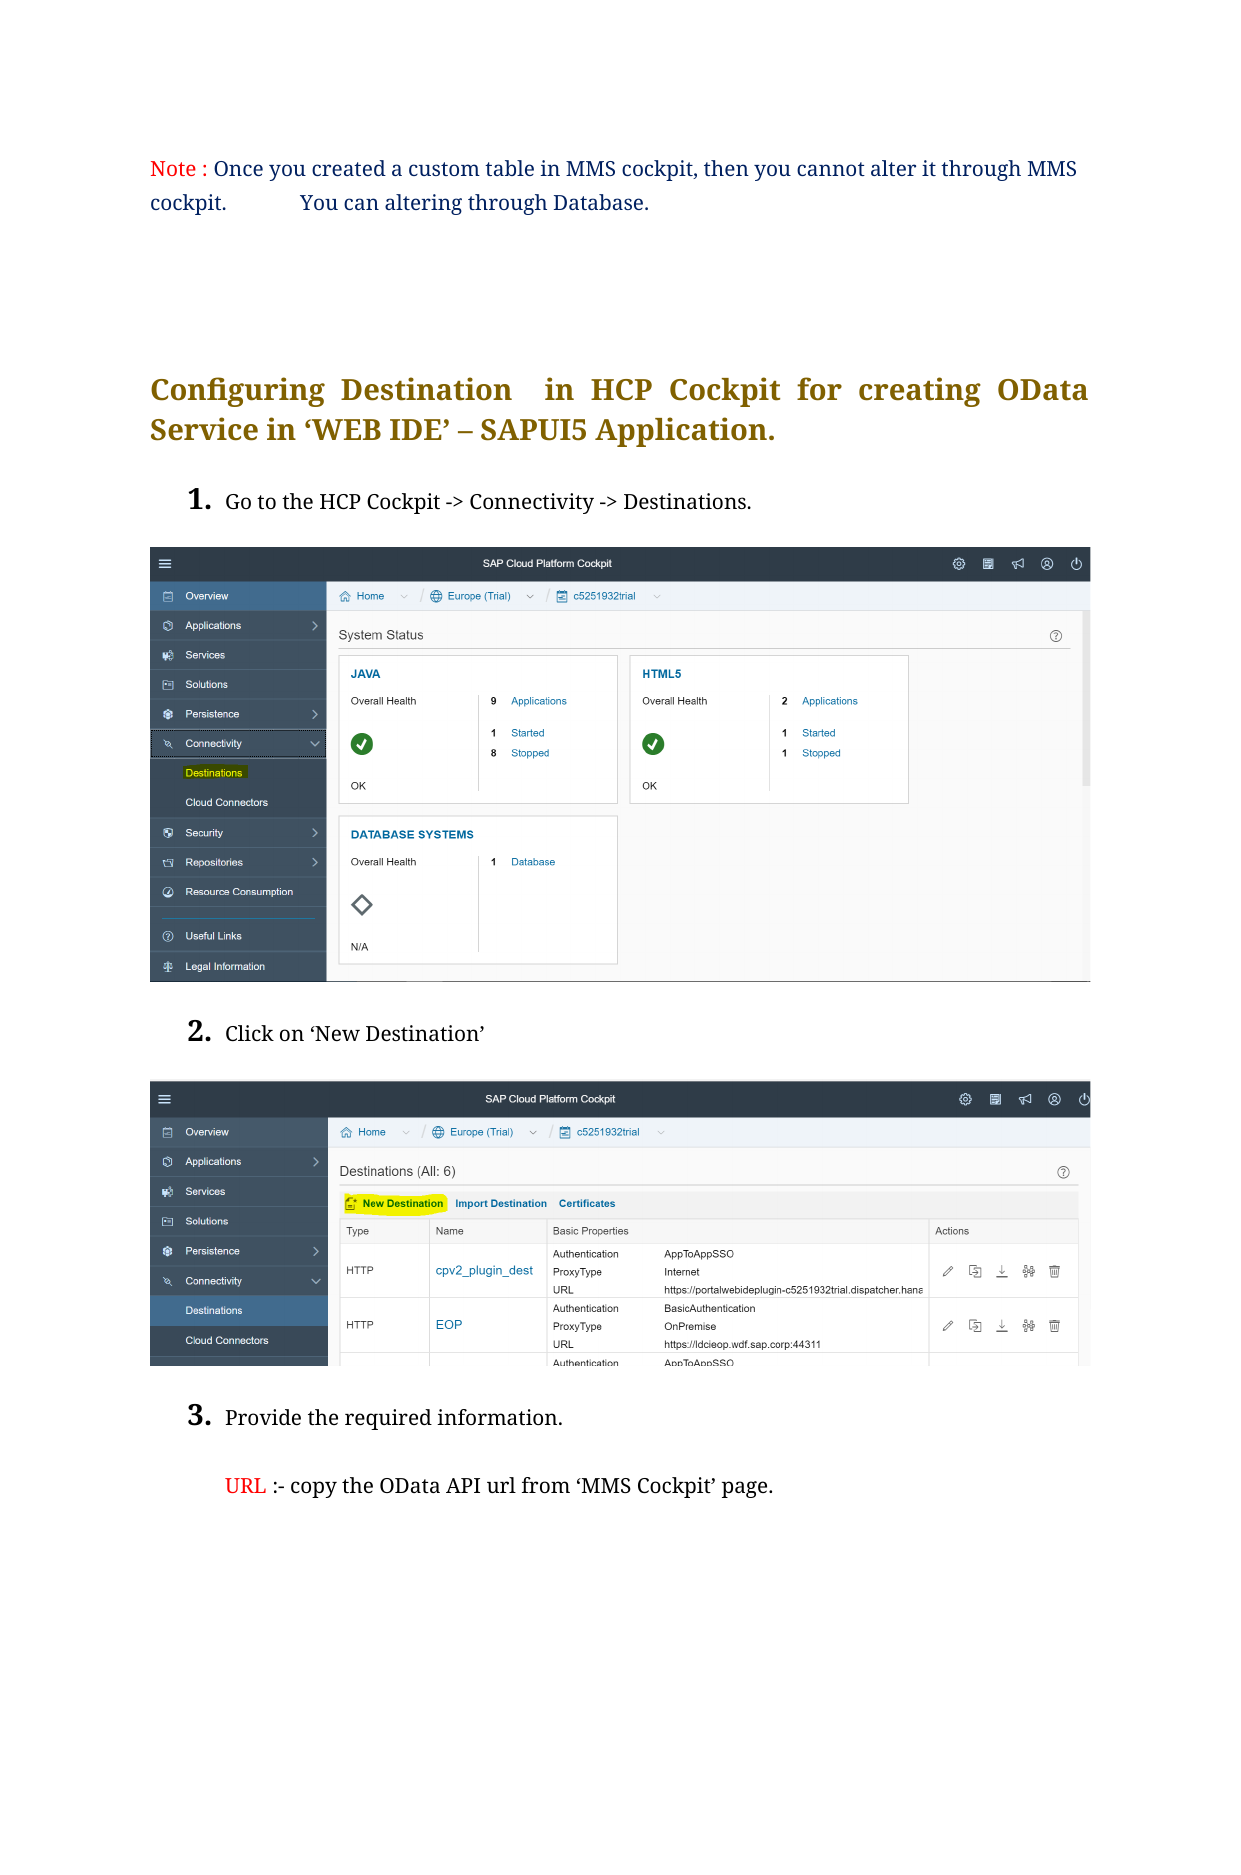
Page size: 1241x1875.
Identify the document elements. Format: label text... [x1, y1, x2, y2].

list URL :- copy the OData API url from ‘MMS Cockpit’ page. [225, 1467, 1090, 1500]
picture [150, 547, 1091, 982]
list Click on ‘New Destination’ [187, 1011, 1090, 1050]
text Configuring Destination in HCP Cockpit for creating OData Service in ‘WEB IDE’ – SAPUI5 Application. [150, 369, 1090, 449]
list Provide the required information. [187, 1394, 1090, 1434]
text Note : Once you created a custom table in MMS cockpit, then you cannot alter it through MMS cockpit. You can altering through Database. [150, 150, 1090, 216]
picture [150, 1079, 1091, 1366]
list Go to the HCP Cockpit -> Connectivity -> Destinations. [187, 478, 1090, 518]
